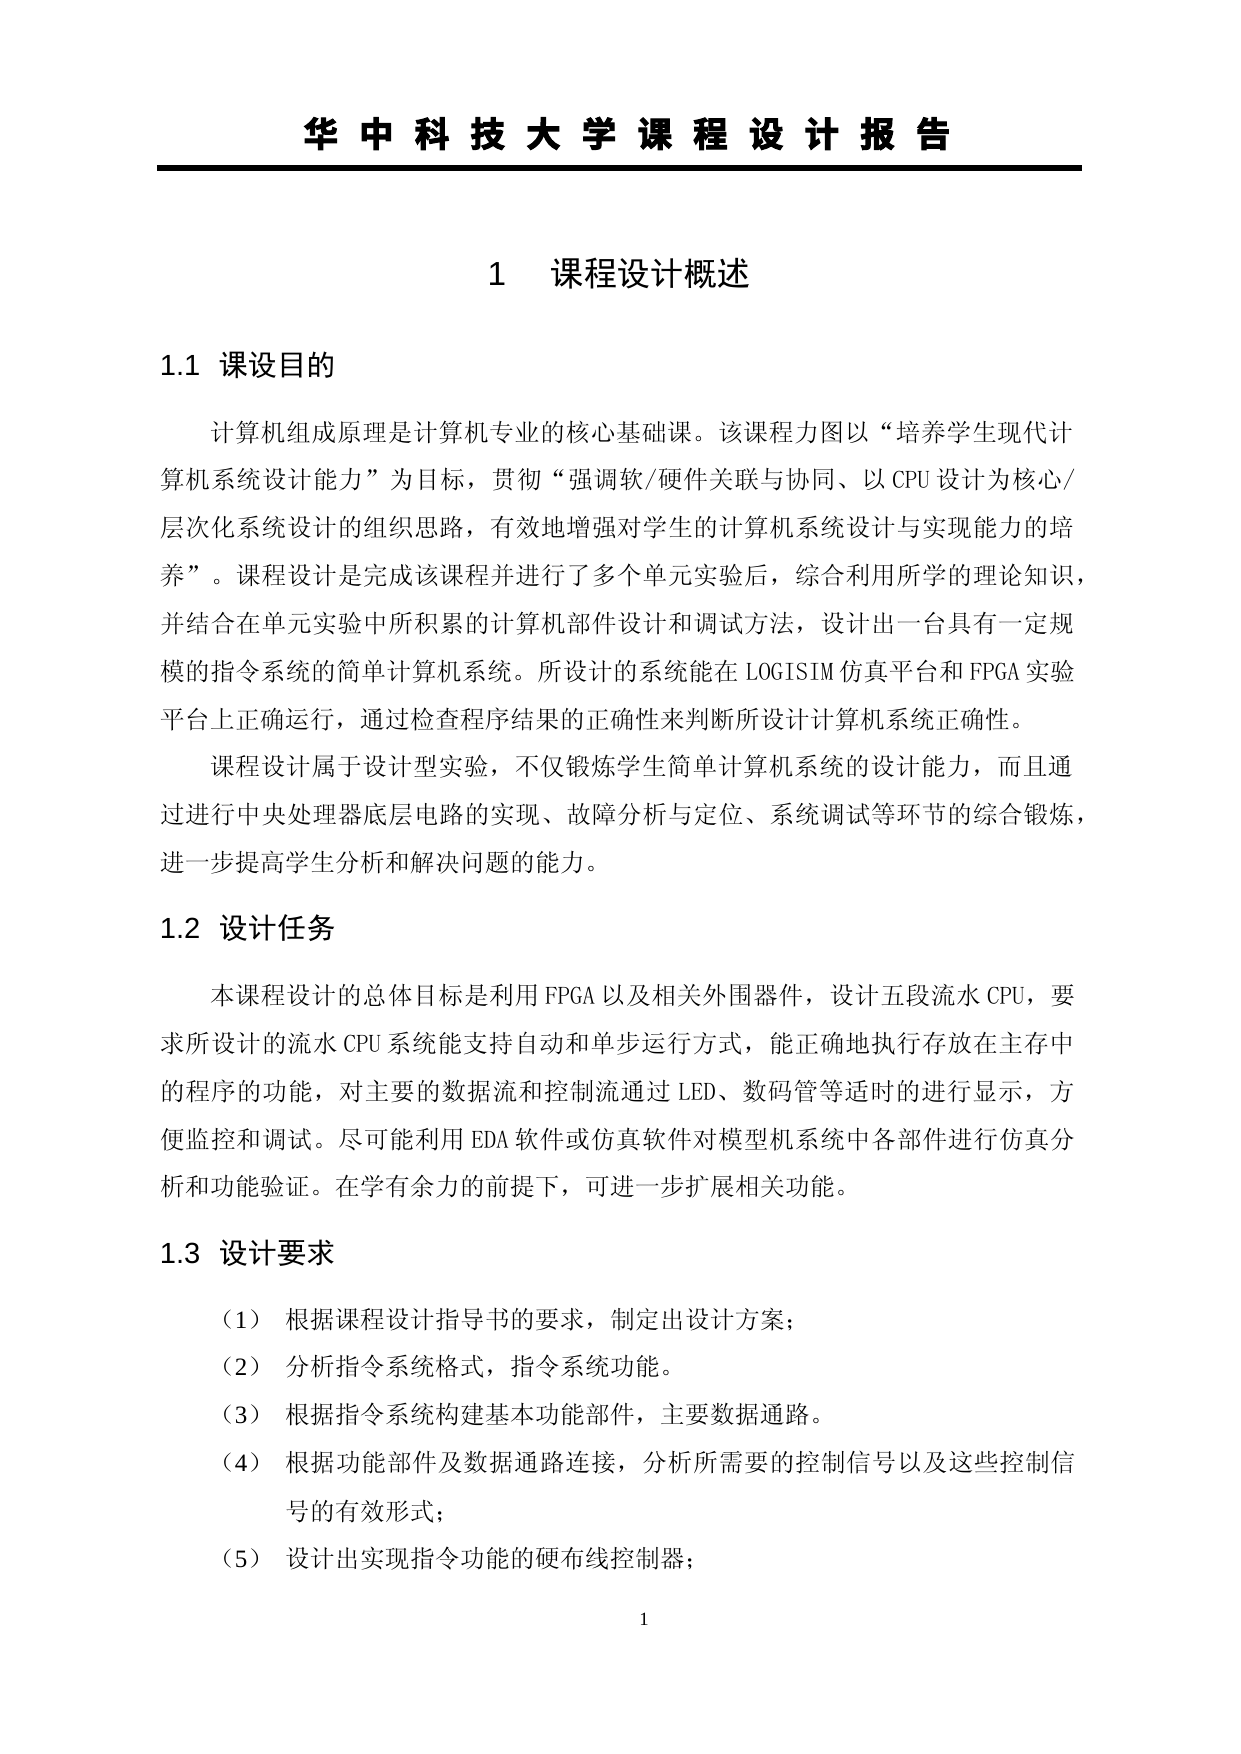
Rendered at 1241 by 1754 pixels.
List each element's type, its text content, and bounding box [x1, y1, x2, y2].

subtitle 课程设计概述 [159, 248, 1078, 296]
list 根据功能部件及数据通路连接，分析所需要的控制信号以及这些控制信号的有效形式； [209, 1438, 1075, 1533]
subtitle 课设目的 [159, 346, 1053, 382]
list 分析指令系统格式，指令系统功能。 [209, 1342, 1075, 1390]
list 根据指令系统构建基本功能部件，主要数据通路。 [209, 1390, 1075, 1438]
list 设计出实现指令功能的硬布线控制器； [209, 1533, 1075, 1581]
text 课程设计属于设计型实验，不仅锻炼学生简单计算机系统的设计能力，而且通过进行中央处理器底层电路的实现、故障分析与定位、系统调试等环节的综合锻炼，进一步提高学生分析和解决问题的能力。 [159, 741, 1075, 885]
list 根据课程设计指导书的要求，制定出设计方案； [209, 1294, 1075, 1342]
subtitle 设计任务 [159, 910, 1053, 945]
text 计算机组成原理是计算机专业的核心基础课。该课程力图以“培养学生现代计算机系统设计能力”为目标，贯彻“强调软/硬件关联与协同、以CPU设计为核心/层次化系统设计的组织思路，有效地增强对学生的计算机系统设计与实现能力的培养”。课程设计是完成该课程并进行了多个单元实验后，综合利用所学的理论知识，并结合在单元实验中所积累的计算机部件设计和调试方法，设计出一台具有一定规模的指令系统的简单计算机系统。所设计的系统能在LOGISIM仿真平台和FPGA实验平台上正确运行，通过检查程序结果的正确性来判断所设计计算机系统正确性。 [159, 407, 1075, 741]
subtitle 设计要求 [159, 1234, 1053, 1269]
text 本课程设计的总体目标是利用FPGA以及相关外围器件，设计五段流水CPU，要求所设计的流水CPU系统能支持自动和单步运行方式，能正确地执行存放在主存中的程序的功能，对主要的数据流和控制流通过LED、数码管等适时的进行显示，方便监控和调试。尽可能利用EDA软件或仿真软件对模型机系统中各部件进行仿真分析和功能验证。在学有余力的前提下，可进一步扩展相关功能。 [159, 970, 1075, 1209]
